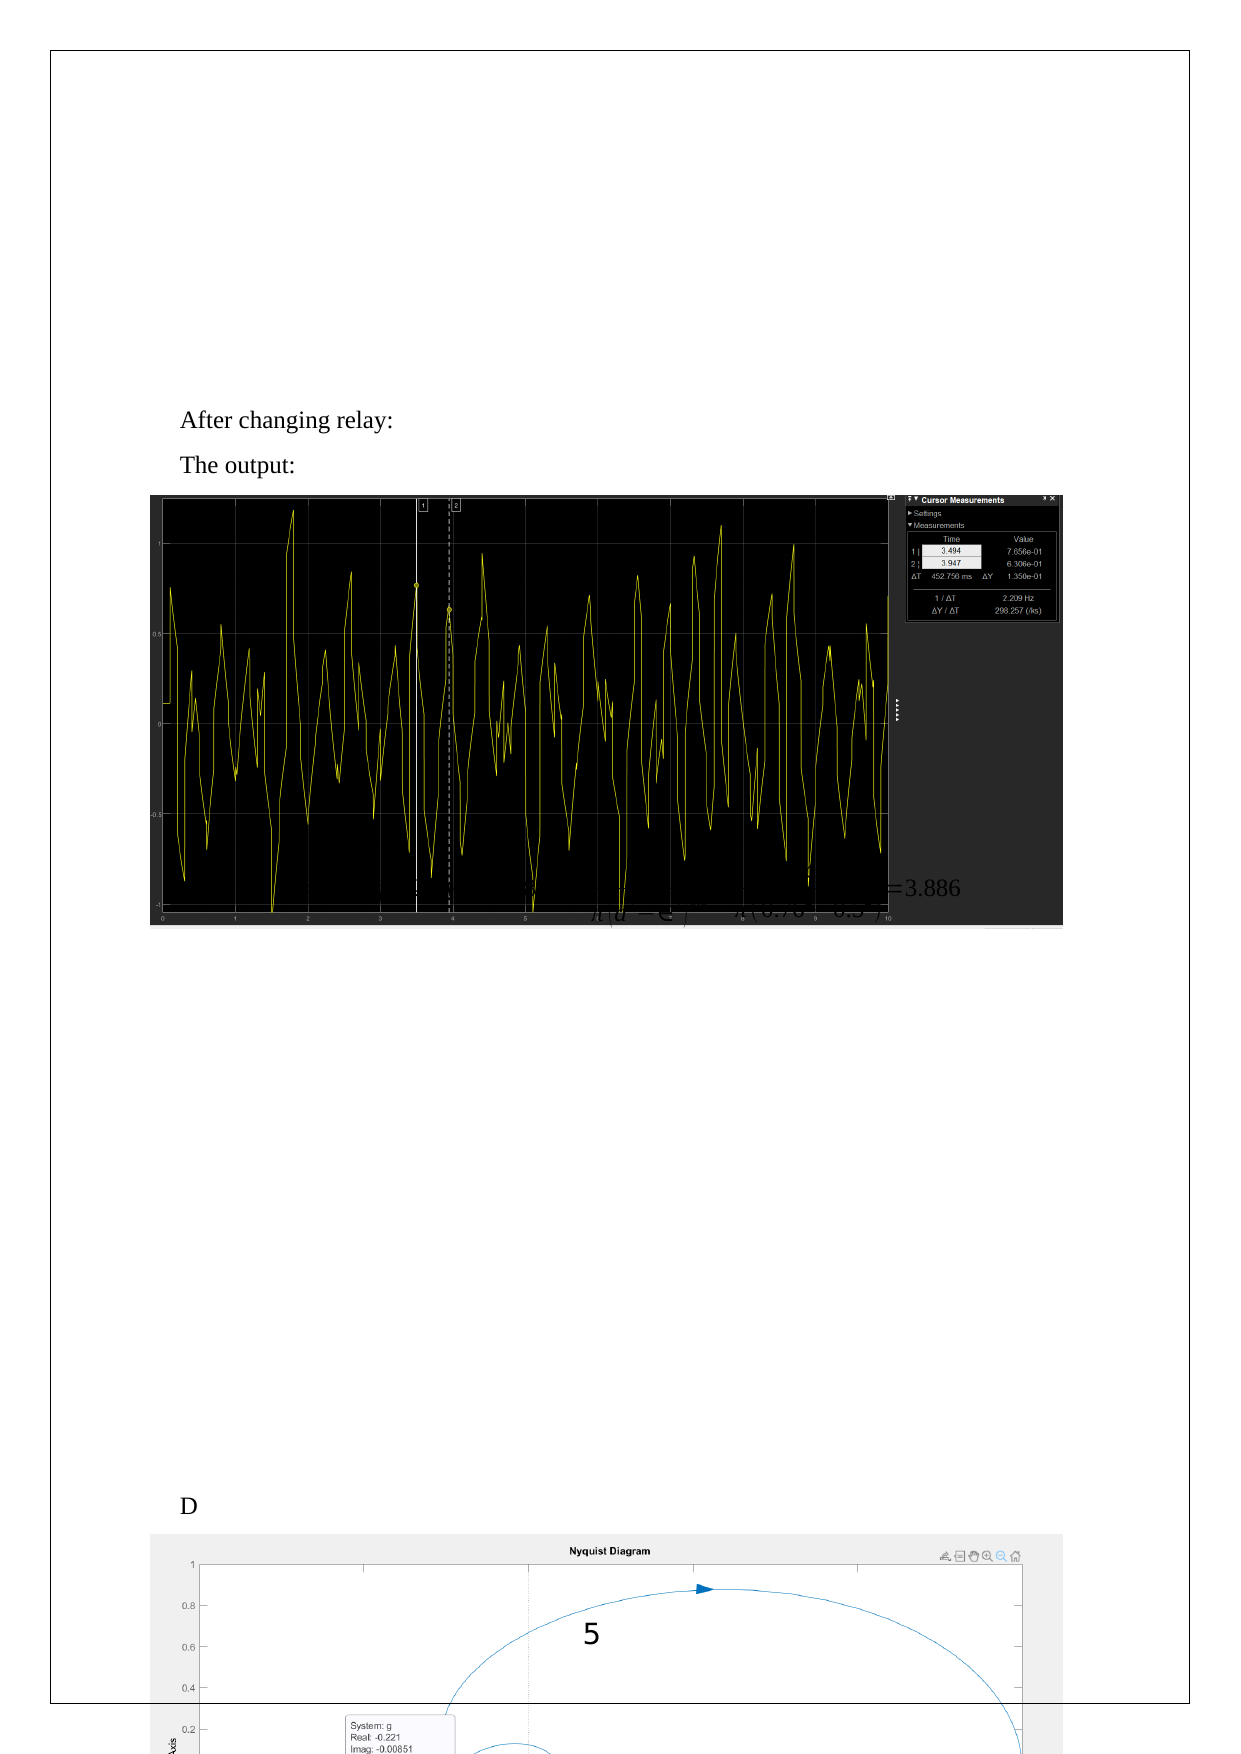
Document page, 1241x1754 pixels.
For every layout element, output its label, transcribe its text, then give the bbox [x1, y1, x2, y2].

picture [150, 1704, 1063, 1754]
text After changing relay: [150, 405, 1063, 433]
picture [150, 1534, 1063, 1703]
text The output: [150, 450, 1063, 479]
picture [150, 495, 1063, 929]
text D [150, 1491, 1063, 1520]
